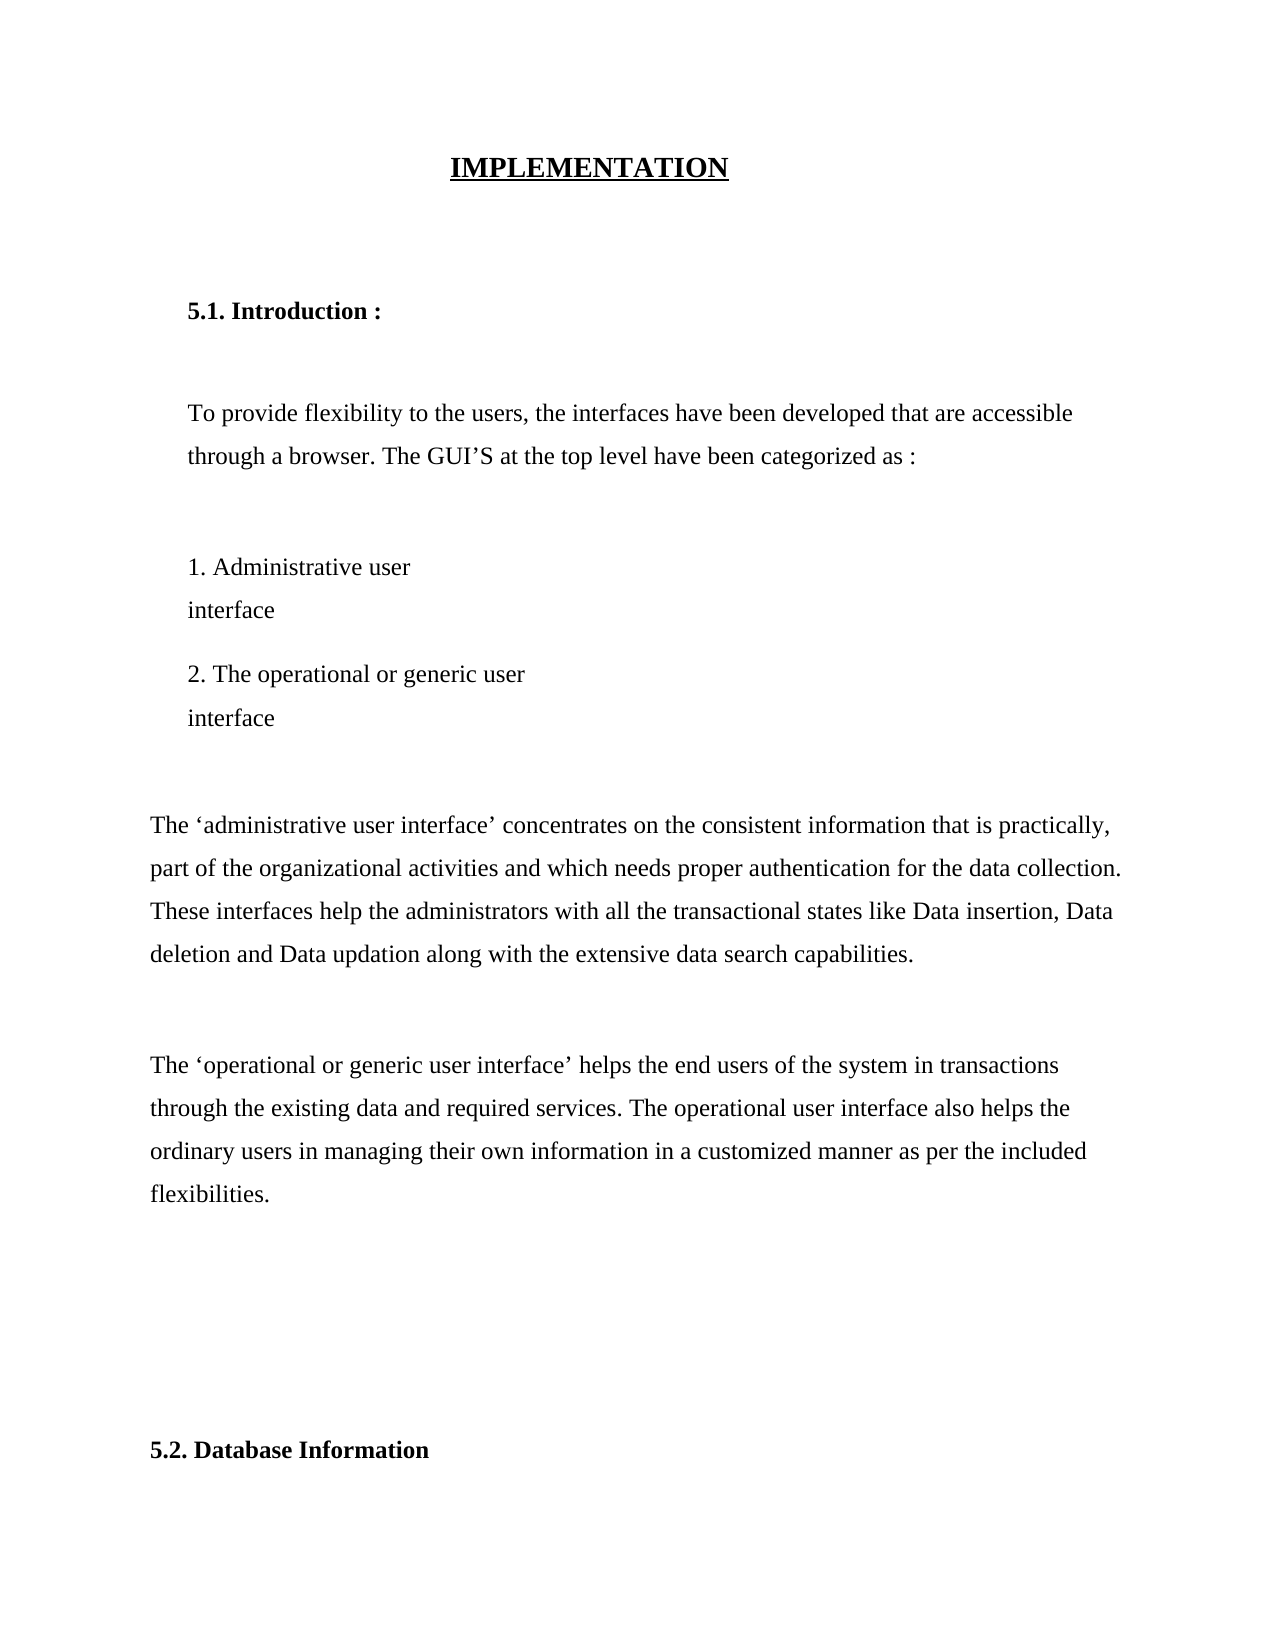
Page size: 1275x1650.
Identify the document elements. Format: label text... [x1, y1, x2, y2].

text The ‘operational or generic user interface’ helps the end users of the system in transactions through the existing data and required services. The operational user interface also helps the ordinary users in managing their own information in a customized manner as per the included flexibilities. [150, 1050, 1124, 1208]
text 2. The operational or generic user interface [187, 659, 618, 731]
text IMPLEMENTATION [375, 150, 732, 183]
text 5.2. Database Information [150, 1435, 1125, 1464]
text The ‘administrative user interface’ concentrates on the consistent information that is practically, part of the organizational activities and which needs proper authentication for the data collection. These interfaces help the administrators with all the transactional states like Data insertion, Data deletion and Data updation along with the extensive data search capabilities. [150, 810, 1124, 968]
text To provide flexibility to the users, the interfaces have been developed that are accessible through a browser. The GUI’S at the top level have been categorized as : [187, 398, 1125, 469]
text 5.1. Introduction : [187, 296, 1125, 325]
text 1. Administrative user interface [187, 552, 502, 624]
